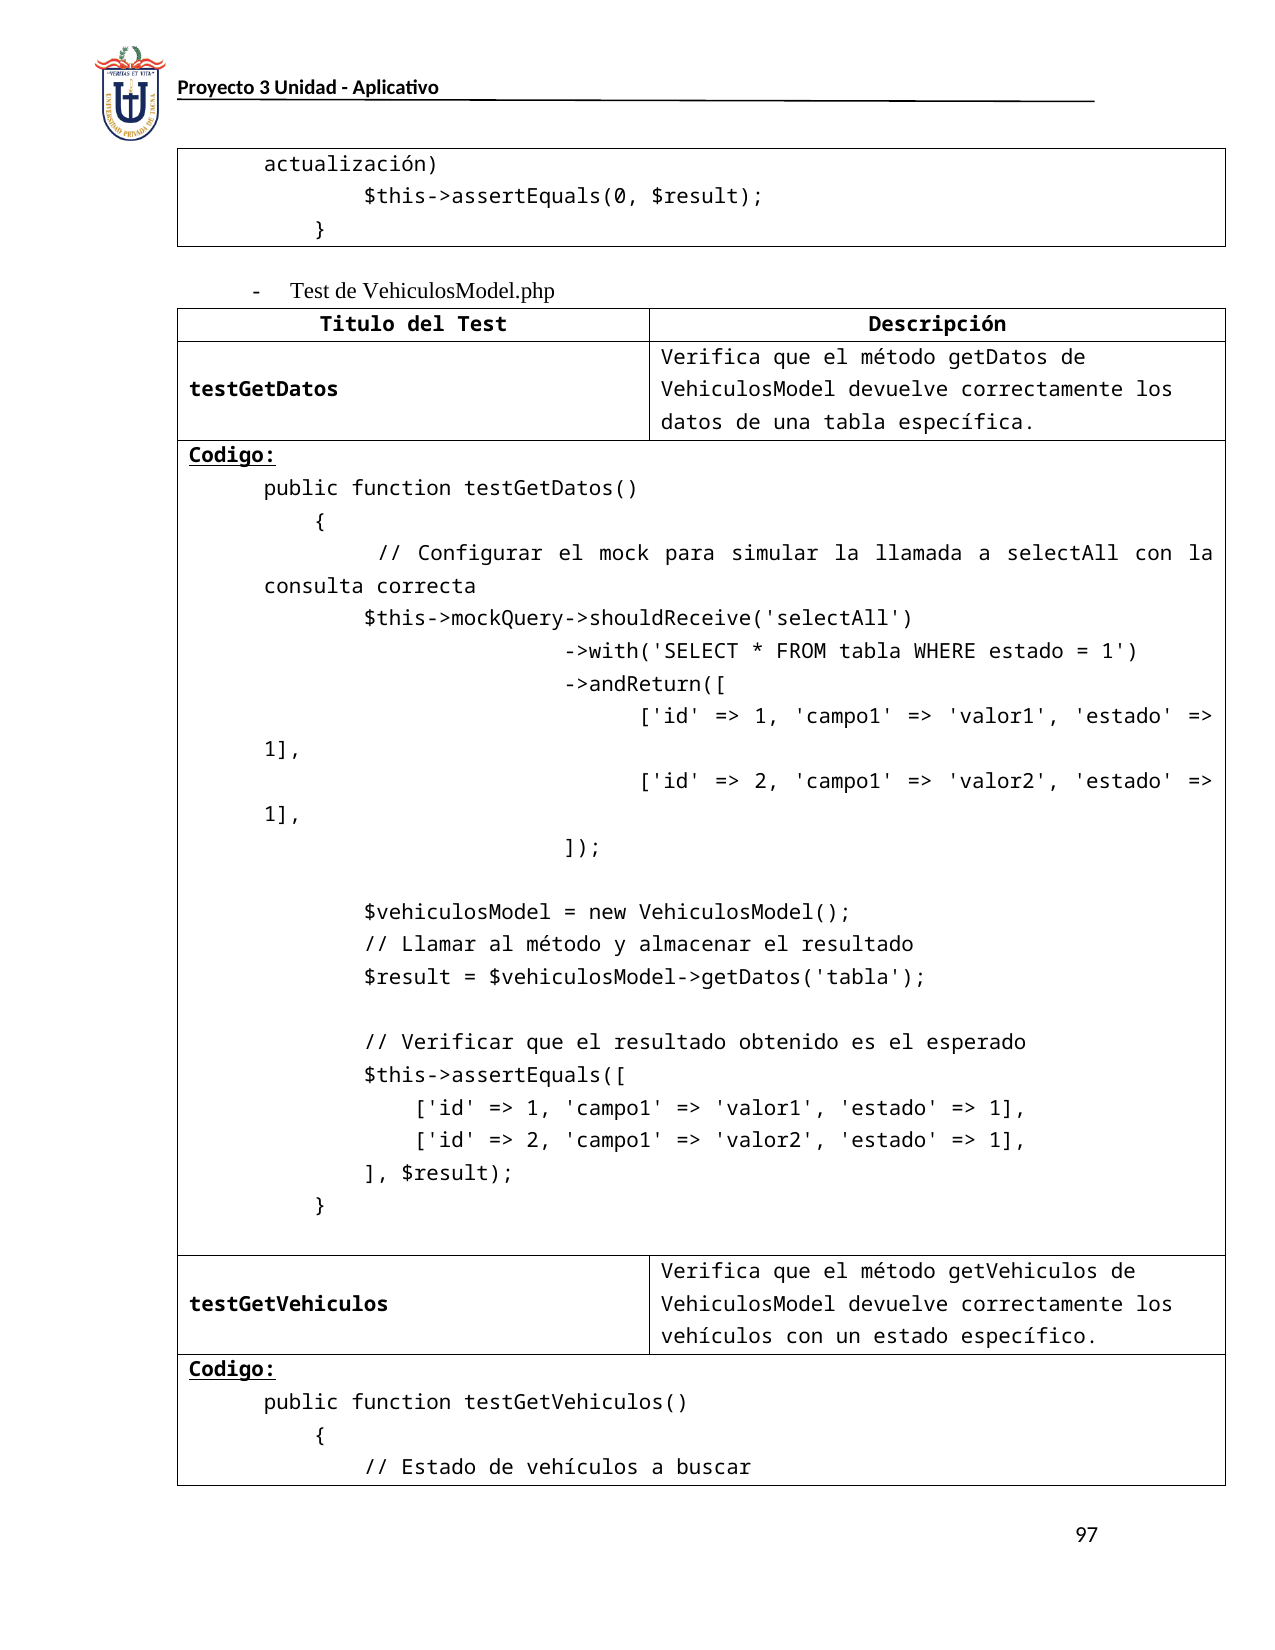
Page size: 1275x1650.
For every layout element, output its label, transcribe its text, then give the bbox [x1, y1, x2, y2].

table_cell Verifica que el método getDatos de VehiculosModel devuelve correctamente los datos de una tabla específica. [650, 342, 1225, 439]
list Test de VehiculosModel.php [252, 277, 1098, 304]
table_cell Codigo: public function testGetDatos() { // Configurar el mock para simular la llamada a selectAll con la consulta correcta $this->mockQuery->shouldReceive('selectAll') ->with('SELECT * FROM tabla WHERE estado = 1') ->andReturn([ ['id' => 1, 'campo1' => 'valor1', 'estado' => 1], ['id' => 2, 'campo1' => 'valor2', 'estado' => 1], ]); $vehiculosModel = new VehiculosModel(); // Llamar al método y almacenar el resultado $result = $vehiculosModel->getDatos('tabla'); // Verificar que el resultado obtenido es el esperado $this->assertEquals([ ['id' => 1, 'campo1' => 'valor1', 'estado' => 1], ['id' => 2, 'campo1' => 'valor2', 'estado' => 1], ], $result); } [178, 441, 1225, 1255]
table_cell testGetDatos [178, 342, 649, 439]
picture [94, 45, 166, 141]
table_cell Verifica que el método getVehiculos de VehiculosModel devuelve correctamente los vehículos con un estado específico. [650, 1256, 1225, 1353]
table_cell testGetVehiculos [178, 1256, 649, 1353]
table_header Titulo del Test [178, 309, 649, 341]
table_header Descripción [650, 309, 1225, 341]
